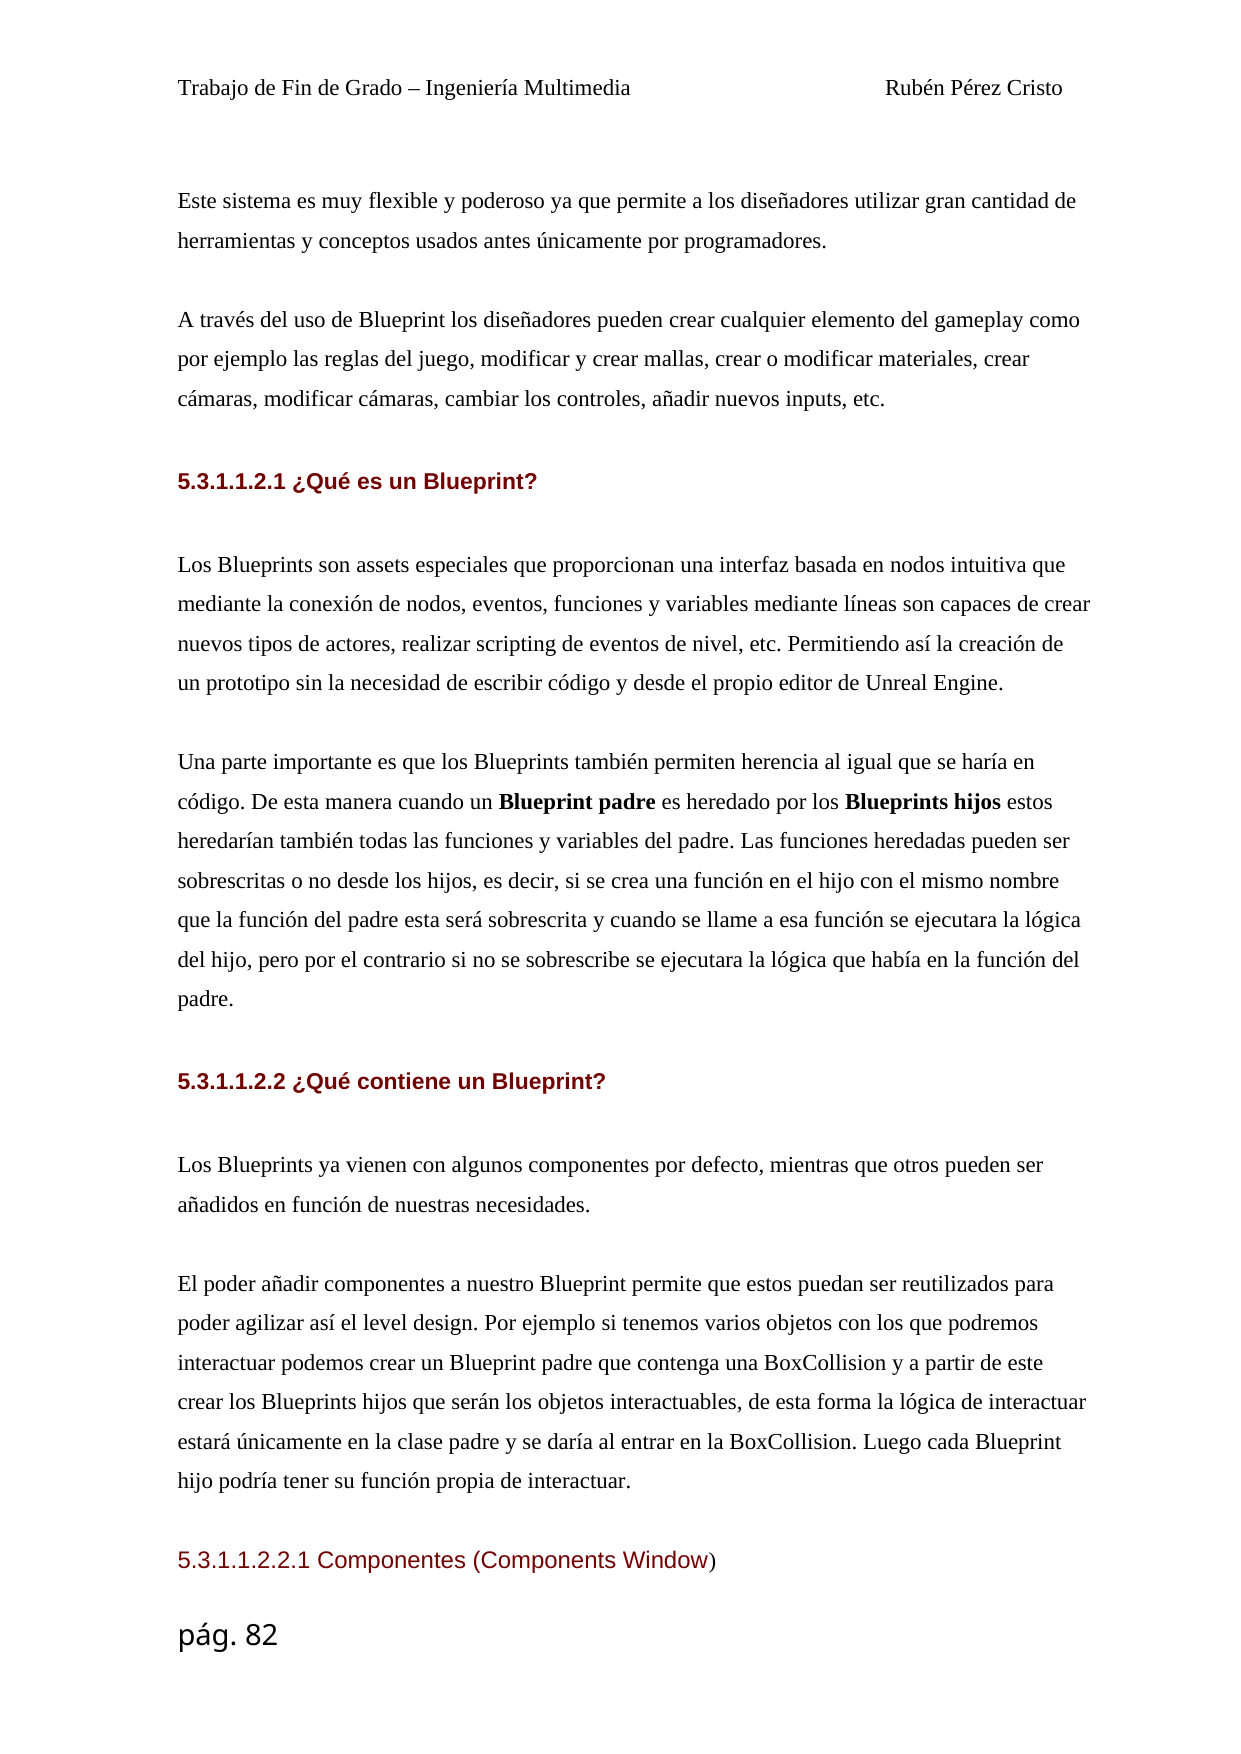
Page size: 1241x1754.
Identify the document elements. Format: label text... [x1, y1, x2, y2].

text Una parte importante es que los Blueprints también permiten herencia al igual que se haría en código. De esta manera cuando un Blueprint padre es heredado por los Blueprints hijos estos heredarían también todas las funciones y variables del padre. Las funciones heredadas pueden ser sobrescritas o no desde los hijos, es decir, si se crea una función en el hijo con el mismo nombre que la función del padre esta será sobrescrita y cuando se llame a esa función se ejecutara la lógica del hijo, pero por el contrario si no se sobrescribe se ejecutara la lógica que había en la función del padre. [177, 748, 1092, 1011]
text 5.3.1.1.2.2.1 Componentes (Components Window) [177, 1546, 1092, 1574]
text Los Blueprints ya vienen con algunos componentes por defecto, mientras que otros pueden ser añadidos en función de nuestras necesidades. [177, 1151, 1092, 1217]
subtitle 5.3.1.1.2.2 ¿Qué contiene un Blueprint? [177, 1068, 1092, 1094]
text Los Blueprints son assets especiales que proporcionan una interfaz basada en nodos intuitiva que mediante la conexión de nodos, eventos, funciones y variables mediante líneas son capaces de crear nuevos tipos de actores, realizar scripting de eventos de nivel, etc. Permitiendo así la creación de un prototipo sin la necesidad de escribir código y desde el propio editor de Unreal Engine. [177, 551, 1092, 696]
text El poder añadir componentes a nuestro Blueprint permite que estos puedan ser reutilizados para poder agilizar así el level design. Por ejemplo si tenemos varios objetos con los que podremos interactuar podemos crear un Blueprint padre que contenga una BoxCollision y a partir de este crear los Blueprints hijos que serán los objetos interactuables, de esta forma la lógica de interactuar estará únicamente en la clase padre y se daría al entrar en la BoxCollision. Luego cada Blueprint hijo podría tener su función propia de interactuar. [177, 1270, 1092, 1493]
subtitle 5.3.1.1.2.1 ¿Qué es un Blueprint? [177, 468, 1092, 494]
text Este sistema es muy flexible y poderoso ya que permite a los diseñadores utilizar gran cantidad de herramientas y conceptos usados antes únicamente por programadores. [177, 187, 1092, 253]
text A través del uso de Blueprint los diseñadores pueden crear cualquier elemento del gameplay como por ejemplo las reglas del juego, modificar y crear mallas, crear o modificar materiales, crear cámaras, modificar cámaras, cambiar los controles, añadir nuevos inputs, etc. [177, 306, 1092, 411]
